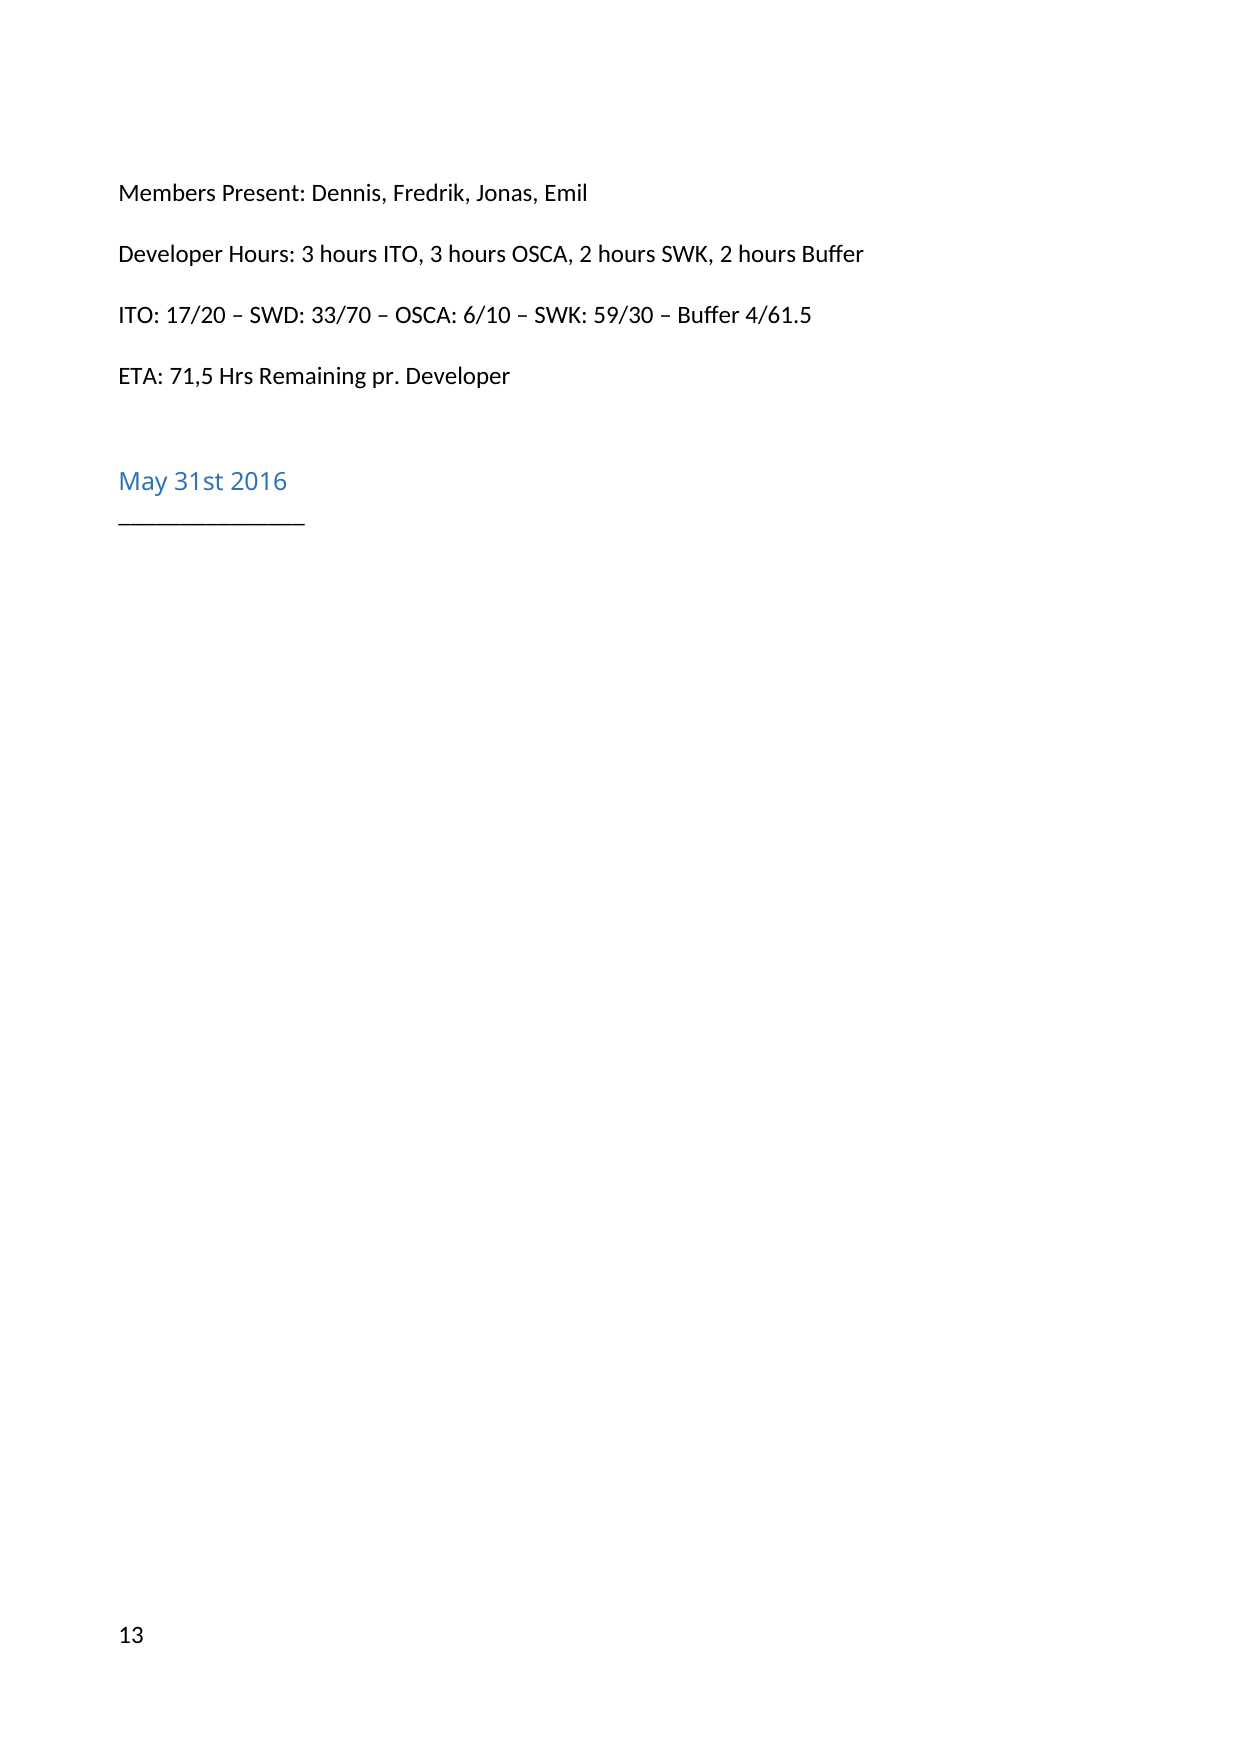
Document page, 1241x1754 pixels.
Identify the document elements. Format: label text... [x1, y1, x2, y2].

text _______________ [118, 498, 1122, 528]
subtitle May 31st 2016 [118, 464, 1122, 498]
text Members Present: Dennis, Fredrik, Jonas, Emil [118, 177, 1122, 208]
text ITO: 17/20 – SWD: 33/70 – OSCA: 6/10 – SWK: 59/30 – Buffer 4/61.5 [118, 299, 1122, 330]
text ETA: 71,5 Hrs Remaining pr. Developer [118, 360, 1122, 391]
text Developer Hours: 3 hours ITO, 3 hours OSCA, 2 hours SWK, 2 hours Buffer [118, 238, 1122, 269]
